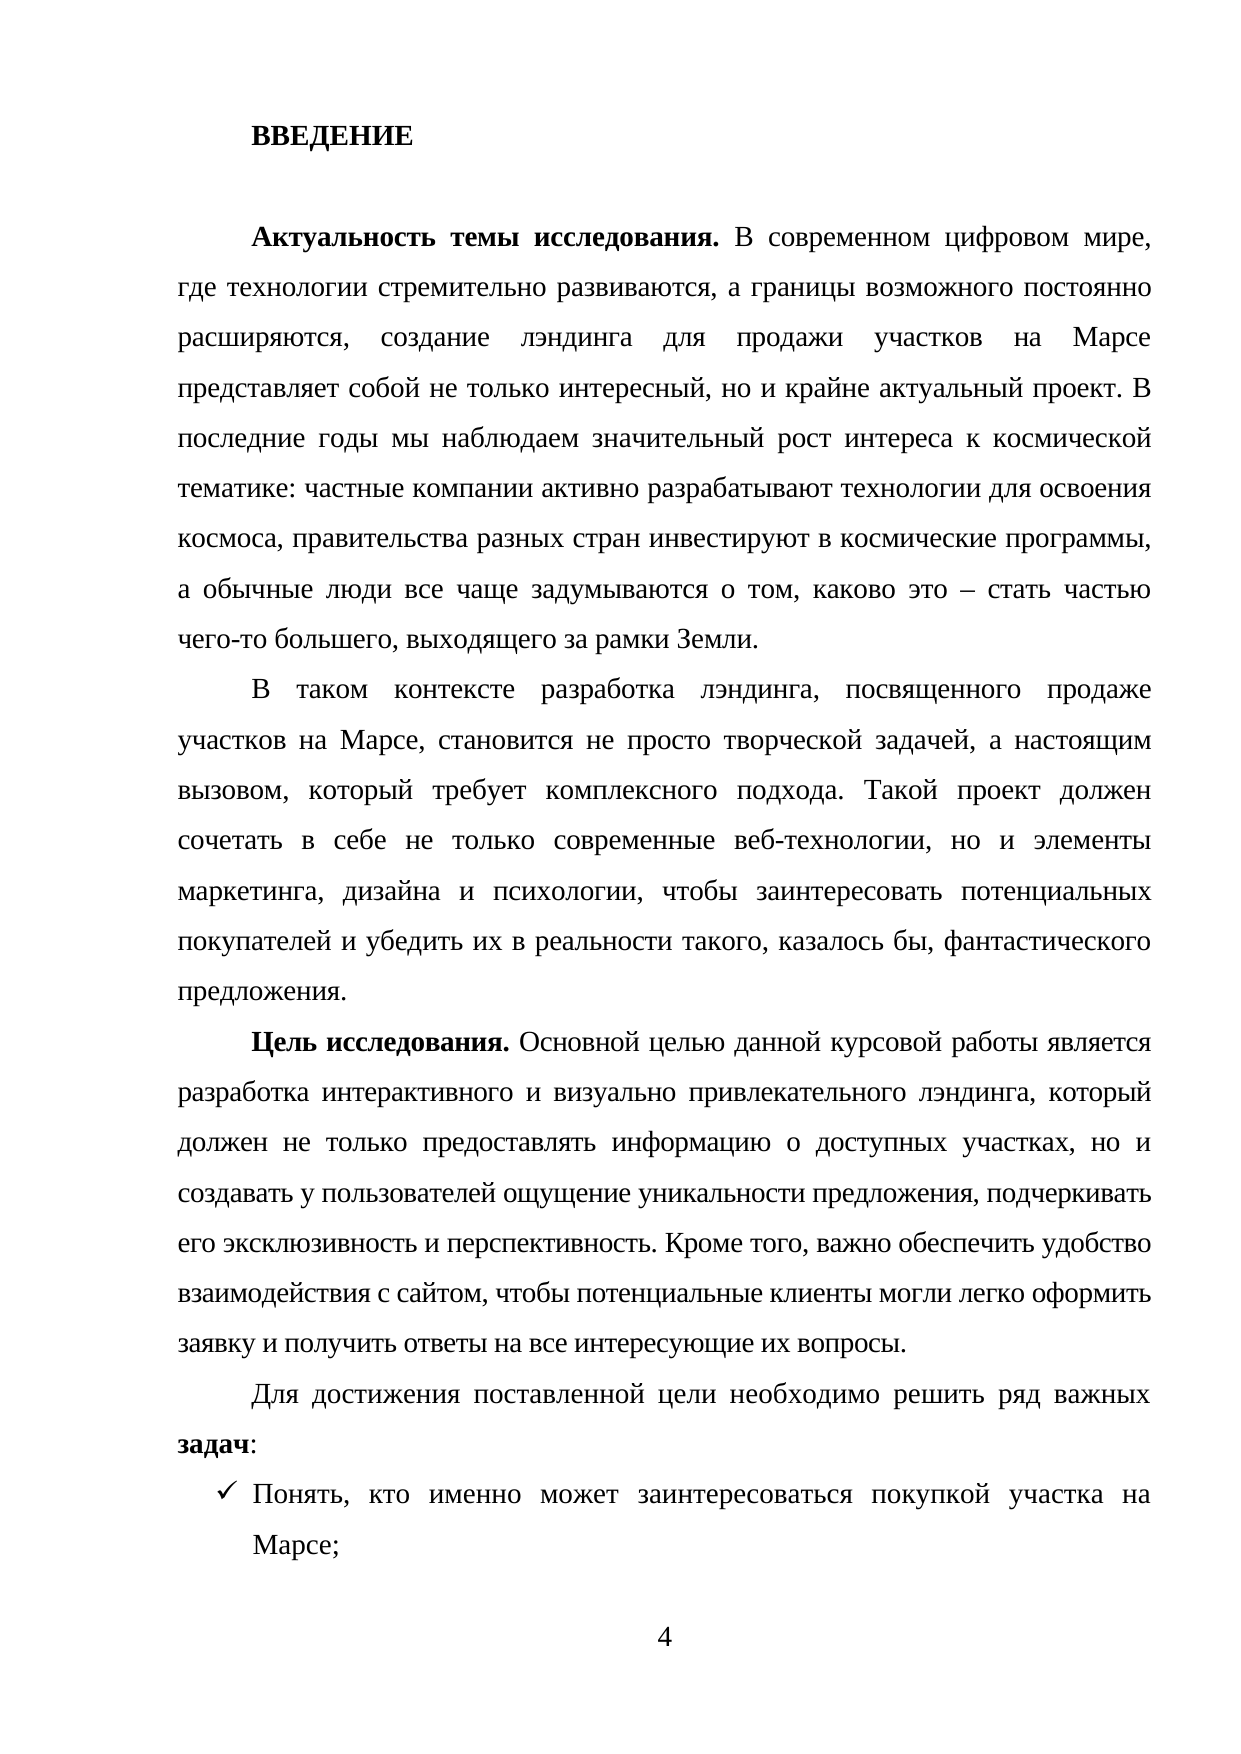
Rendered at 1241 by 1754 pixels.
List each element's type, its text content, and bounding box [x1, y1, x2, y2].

text ВВЕДЕНИЕ [177, 118, 1152, 152]
text Актуальность темы исследования. В современном цифровом мире, где технологии стремительно развиваются, а границы возможного постоянно расширяются, создание лэндинга для продажи участков на Марсе представляет собой не только интересный, но и крайне актуальный проект. В последние годы мы наблюдаем значительный рост интереса к космической тематике: частные компании активно разрабатывают технологии для освоения космоса, правительства разных стран инвестируют в космические программы, а обычные люди все чаще задумываются о том, каково это – стать частью чего-то большего, выходящего за рамки Земли. [177, 219, 1152, 655]
text В таком контексте разработка лэндинга, посвященного продаже участков на Марсе, становится не просто творческой задачей, а настоящим вызовом, который требует комплексного подхода. Такой проект должен сочетать в себе не только современные веб-технологии, но и элементы маркетинга, дизайна и психологии, чтобы заинтересовать потенциальных покупателей и убедить их в реальности такого, казалось бы, фантастического предложения. [177, 672, 1152, 1007]
list Понять, кто именно может заинтересоваться покупкой участка на Марсе; [215, 1477, 1152, 1561]
text Для достижения поставленной цели необходимо решить ряд важных задач: [177, 1376, 1152, 1460]
text Цель исследования. Основной целью данной курсовой работы является разработка интерактивного и визуально привлекательного лэндинга, который должен не только предоставлять информацию о доступных участках, но и создавать у пользователей ощущение уникальности предложения, подчеркивать его эксклюзивность и перспективность. Кроме того, важно обеспечить удобство взаимодействия с сайтом, чтобы потенциальные клиенты могли легко оформить заявку и получить ответы на все интересующие их вопросы. [177, 1024, 1152, 1359]
